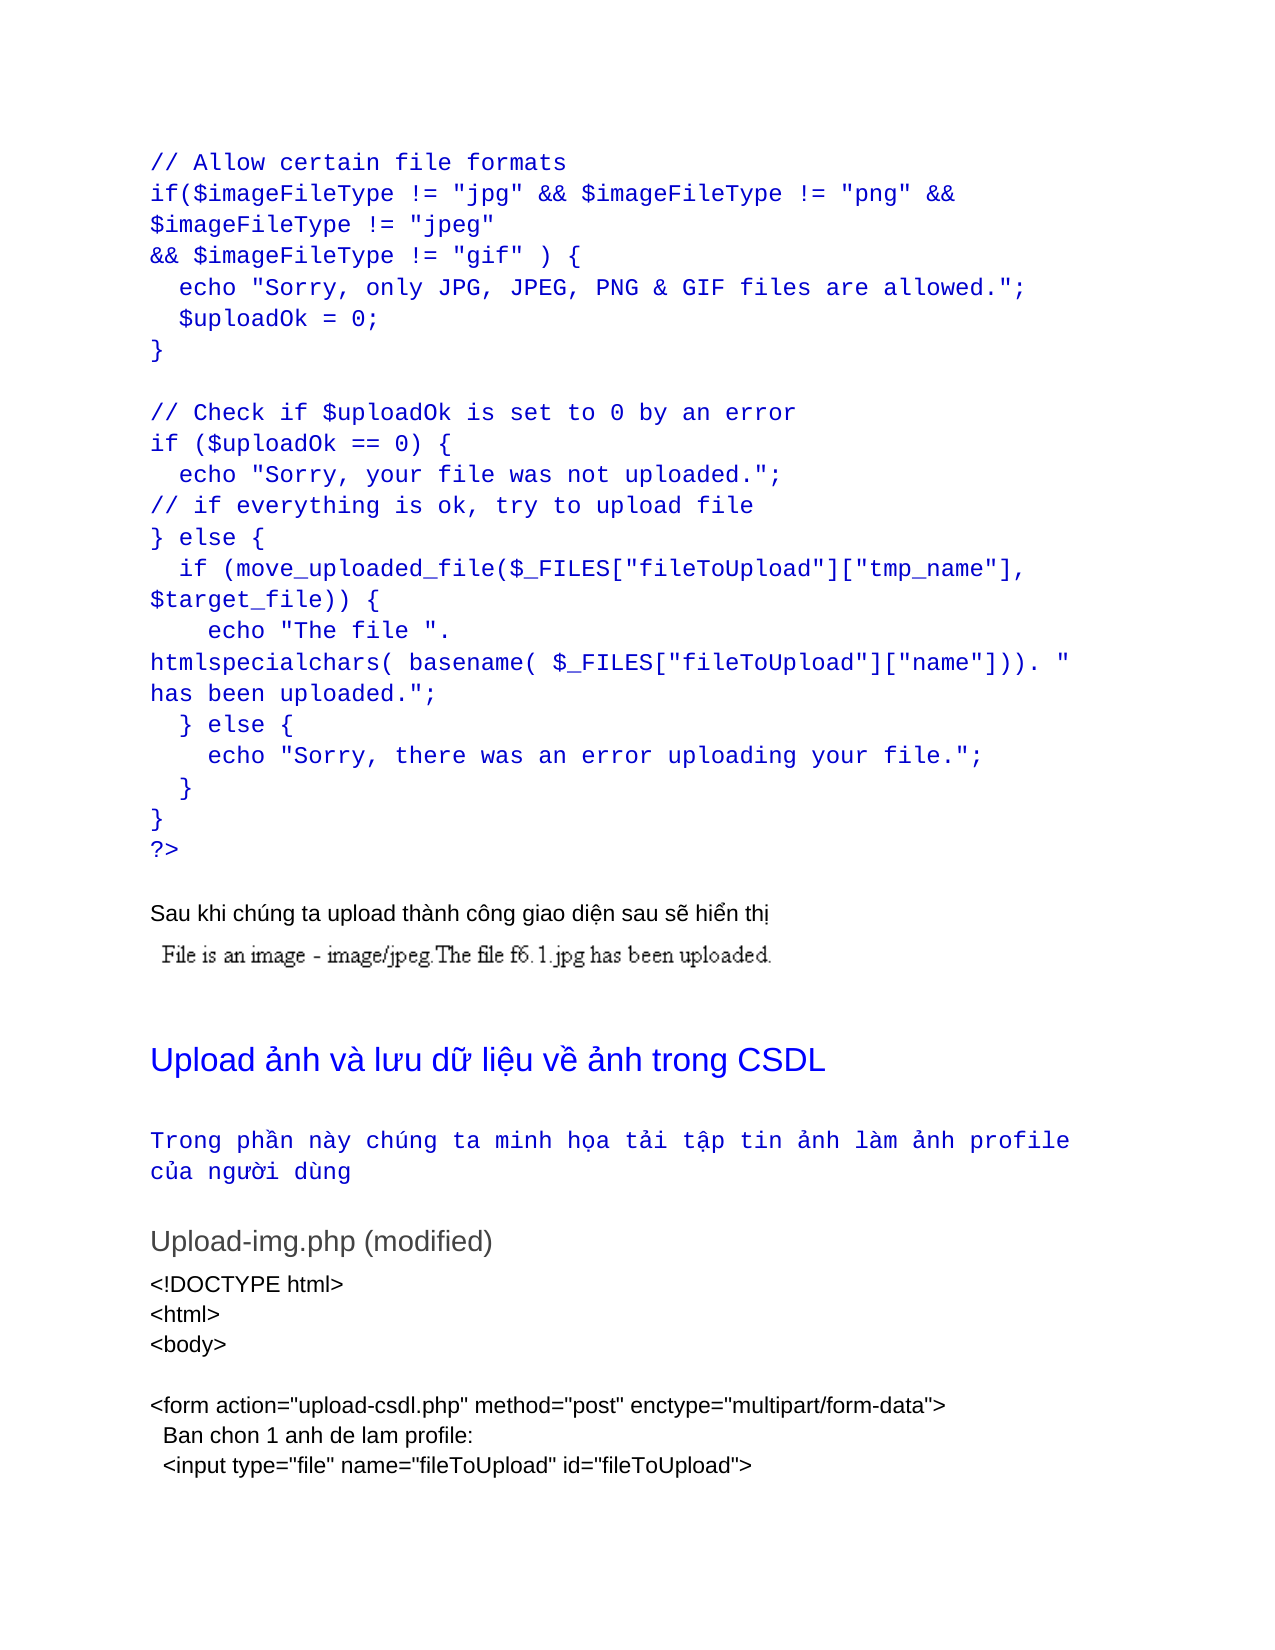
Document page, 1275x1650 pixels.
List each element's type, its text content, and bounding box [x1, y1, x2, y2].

text $uploadOk = 0; [150, 306, 1125, 333]
text } [150, 337, 1125, 365]
text // if everything is ok, try to upload file [150, 494, 1125, 521]
subtitle Upload ảnh và lưu dữ liệu về ảnh trong CSDL [150, 1040, 1125, 1079]
text // Allow certain file formats [150, 150, 1125, 177]
text <input type="file" name="fileToUpload" id="fileToUpload"> [150, 1452, 1125, 1478]
text } [150, 775, 1125, 802]
text echo "Sorry, your file was not uploaded."; [150, 462, 1125, 490]
text if (move_uploaded_file($_FILES["fileToUpload"]["tmp_name"], $target_file)) { [150, 556, 1125, 615]
text <body> [150, 1331, 1125, 1358]
text Sau khi chúng ta upload thành công giao diện sau sẽ hiển thị [150, 900, 1125, 926]
text <html> [150, 1301, 1125, 1327]
text && $imageFileType != "gif" ) { [150, 244, 1125, 271]
text Ban chon 1 anh de lam profile: [150, 1422, 1125, 1448]
subtitle Upload-img.php (modified) [150, 1224, 1125, 1258]
text echo "Sorry, only JPG, JPEG, PNG & GIF files are allowed."; [150, 275, 1125, 302]
text } [150, 806, 1125, 833]
text Trong phần này chúng ta minh họa tải tập tin ảnh làm ảnh profile của người dùng [150, 1128, 1125, 1187]
text } else { [150, 712, 1125, 740]
text // Check if $uploadOk is set to 0 by an error [150, 400, 1125, 427]
text <form action="upload-csdl.php" method="post" enctype="multipart/form-data"> [150, 1392, 1125, 1418]
text if ($uploadOk == 0) { [150, 431, 1125, 458]
text if($imageFileType != "jpg" && $imageFileType != "png" && $imageFileType != "jpeg" [150, 181, 1125, 240]
text ?> [150, 837, 1125, 865]
text echo "The file ". htmlspecialchars( basename( $_FILES["fileToUpload"]["name"])). " has been uploaded."; [150, 619, 1125, 708]
text } else { [150, 525, 1125, 552]
text echo "Sorry, there was an error uploading your file."; [150, 744, 1125, 771]
text <!DOCTYPE html> [150, 1271, 1125, 1297]
picture [150, 930, 788, 999]
